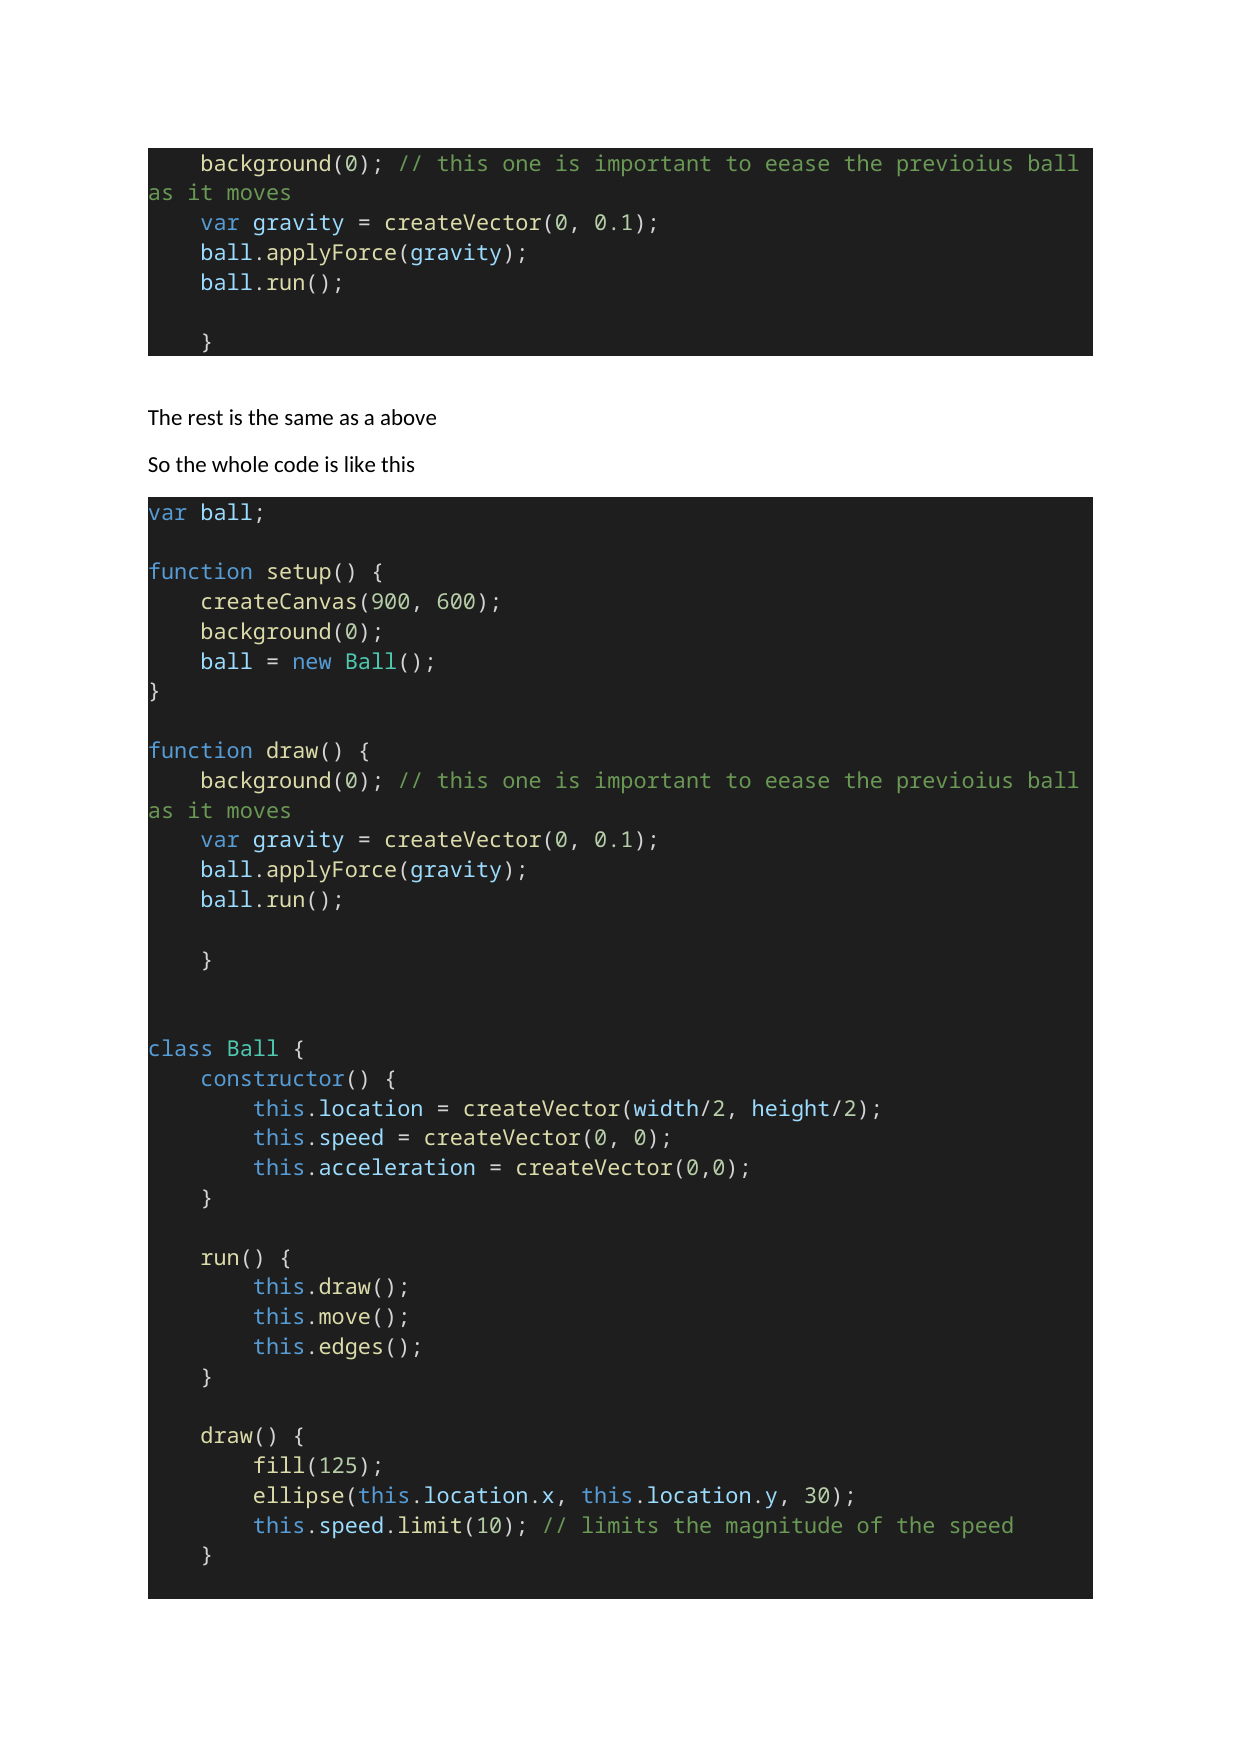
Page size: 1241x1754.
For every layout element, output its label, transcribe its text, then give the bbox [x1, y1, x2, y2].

text run() { [148, 1242, 1093, 1271]
text background(0); // this one is important to eease the previoius ball as it moves [148, 765, 1093, 824]
text var gravity = createVector(0, 0.1); [148, 824, 1093, 854]
text ellipse(this.location.x, this.location.y, 30); [148, 1480, 1093, 1510]
text } [148, 676, 1093, 705]
text var ball; [148, 497, 1093, 527]
text So the whole code is like this [148, 450, 1093, 478]
text function draw() { [148, 735, 1093, 765]
text this.speed = createVector(0, 0); [148, 1122, 1093, 1152]
text this.acceleration = createVector(0,0); [148, 1152, 1093, 1182]
text } [148, 1182, 1093, 1212]
text ball.run(); [148, 884, 1093, 914]
text background(0); // this one is important to eease the previoius ball as it moves [148, 148, 1093, 207]
text createCanvas(900, 600); [148, 586, 1093, 616]
text ball.run(); [148, 267, 1093, 297]
text ball.applyForce(gravity); [148, 237, 1093, 267]
text this.edges(); [148, 1331, 1093, 1361]
text ball = new Ball(); [148, 646, 1093, 676]
text The rest is the same as a above [148, 403, 1093, 431]
text constructor() { [148, 1063, 1093, 1093]
text this.draw(); [148, 1271, 1093, 1301]
text } [148, 944, 1093, 973]
text } [148, 326, 1093, 356]
text class Ball { [148, 1033, 1093, 1063]
text draw() { [148, 1420, 1093, 1450]
text this.location = createVector(width/2, height/2); [148, 1093, 1093, 1122]
text ball.applyForce(gravity); [148, 854, 1093, 884]
text function setup() { [148, 556, 1093, 586]
text this.speed.limit(10); // limits the magnitude of the speed [148, 1510, 1093, 1539]
text fill(125); [148, 1450, 1093, 1480]
text var gravity = createVector(0, 0.1); [148, 207, 1093, 237]
text } [148, 1539, 1093, 1569]
text } [148, 1361, 1093, 1391]
text this.move(); [148, 1301, 1093, 1331]
text background(0); [148, 616, 1093, 646]
